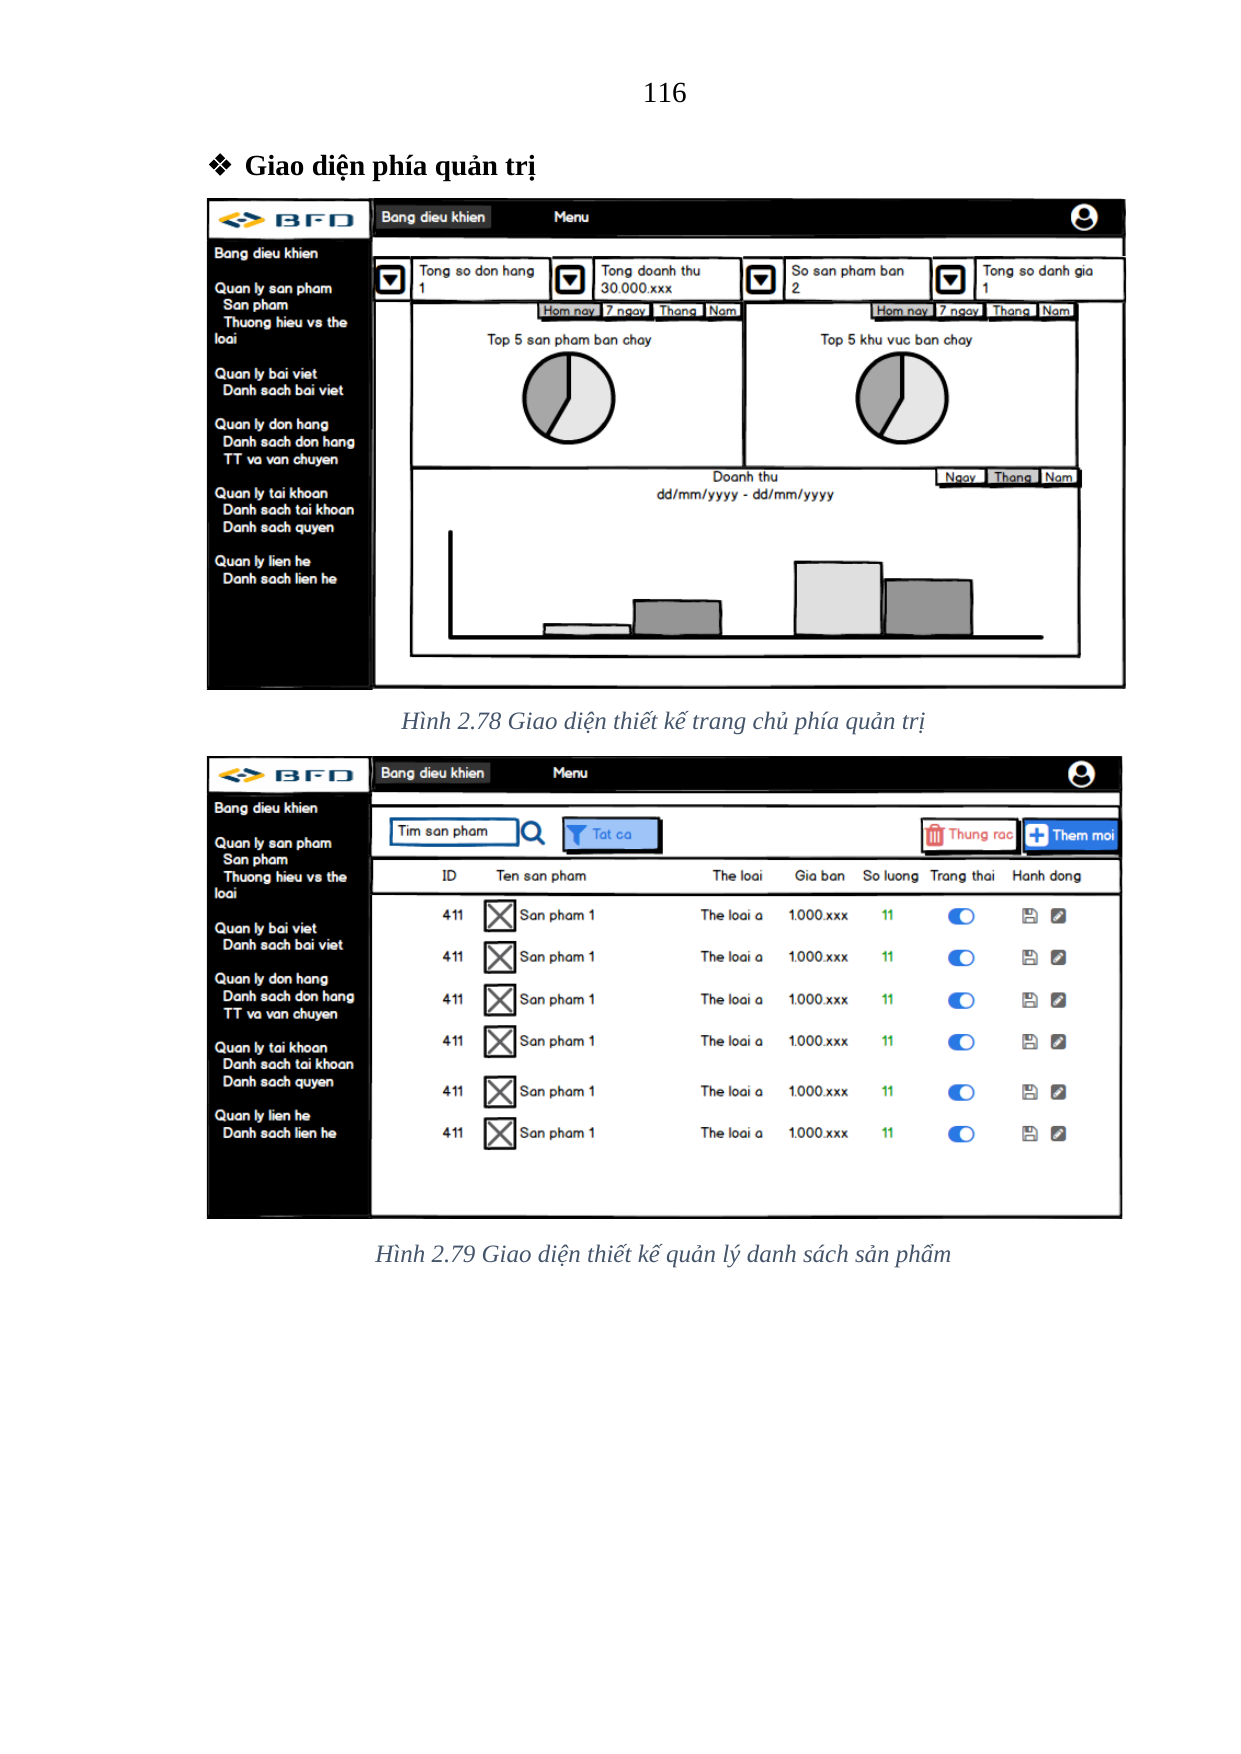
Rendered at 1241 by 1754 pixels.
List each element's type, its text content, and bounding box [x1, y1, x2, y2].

list Giao diện phía quản trị [207, 148, 1122, 181]
picture [206, 198, 1127, 690]
picture [206, 756, 1123, 1219]
